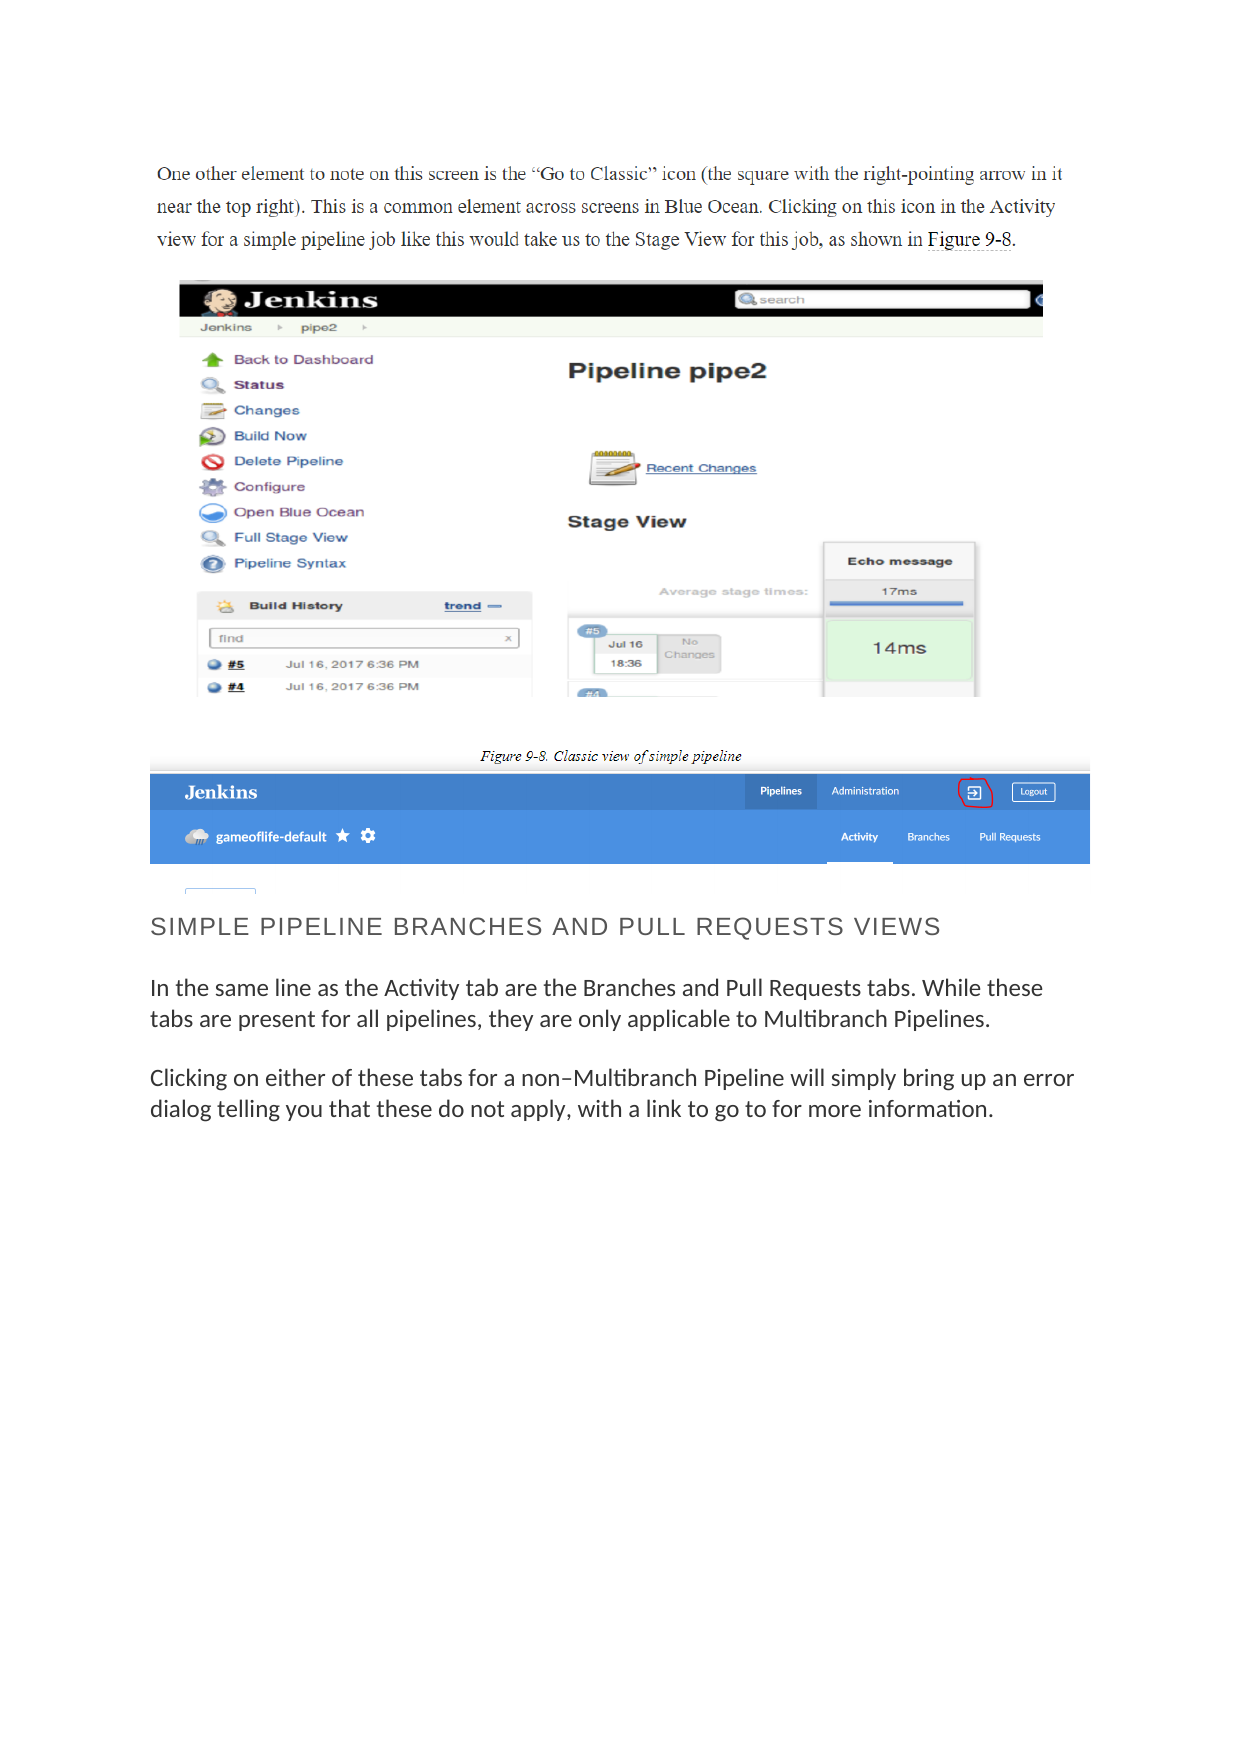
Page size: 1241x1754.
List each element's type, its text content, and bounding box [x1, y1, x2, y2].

text Clicking on either of these tabs for a non–Multibranch Pipeline will simply bring up an error dialog telling you that these do not apply, with a link to go to for more information. [150, 1062, 1090, 1123]
subtitle SIMPLE PIPELINE BRANCHES AND PULL REQUESTS VIEWS [150, 912, 1090, 941]
picture [150, 150, 1091, 771]
text In the same line as the Activity tab are the Branches and Pull Requests tabs. While these tabs are present for all pipelines, they are only applicable to Multibranch Pipelines. [150, 972, 1090, 1033]
picture [150, 772, 1091, 894]
